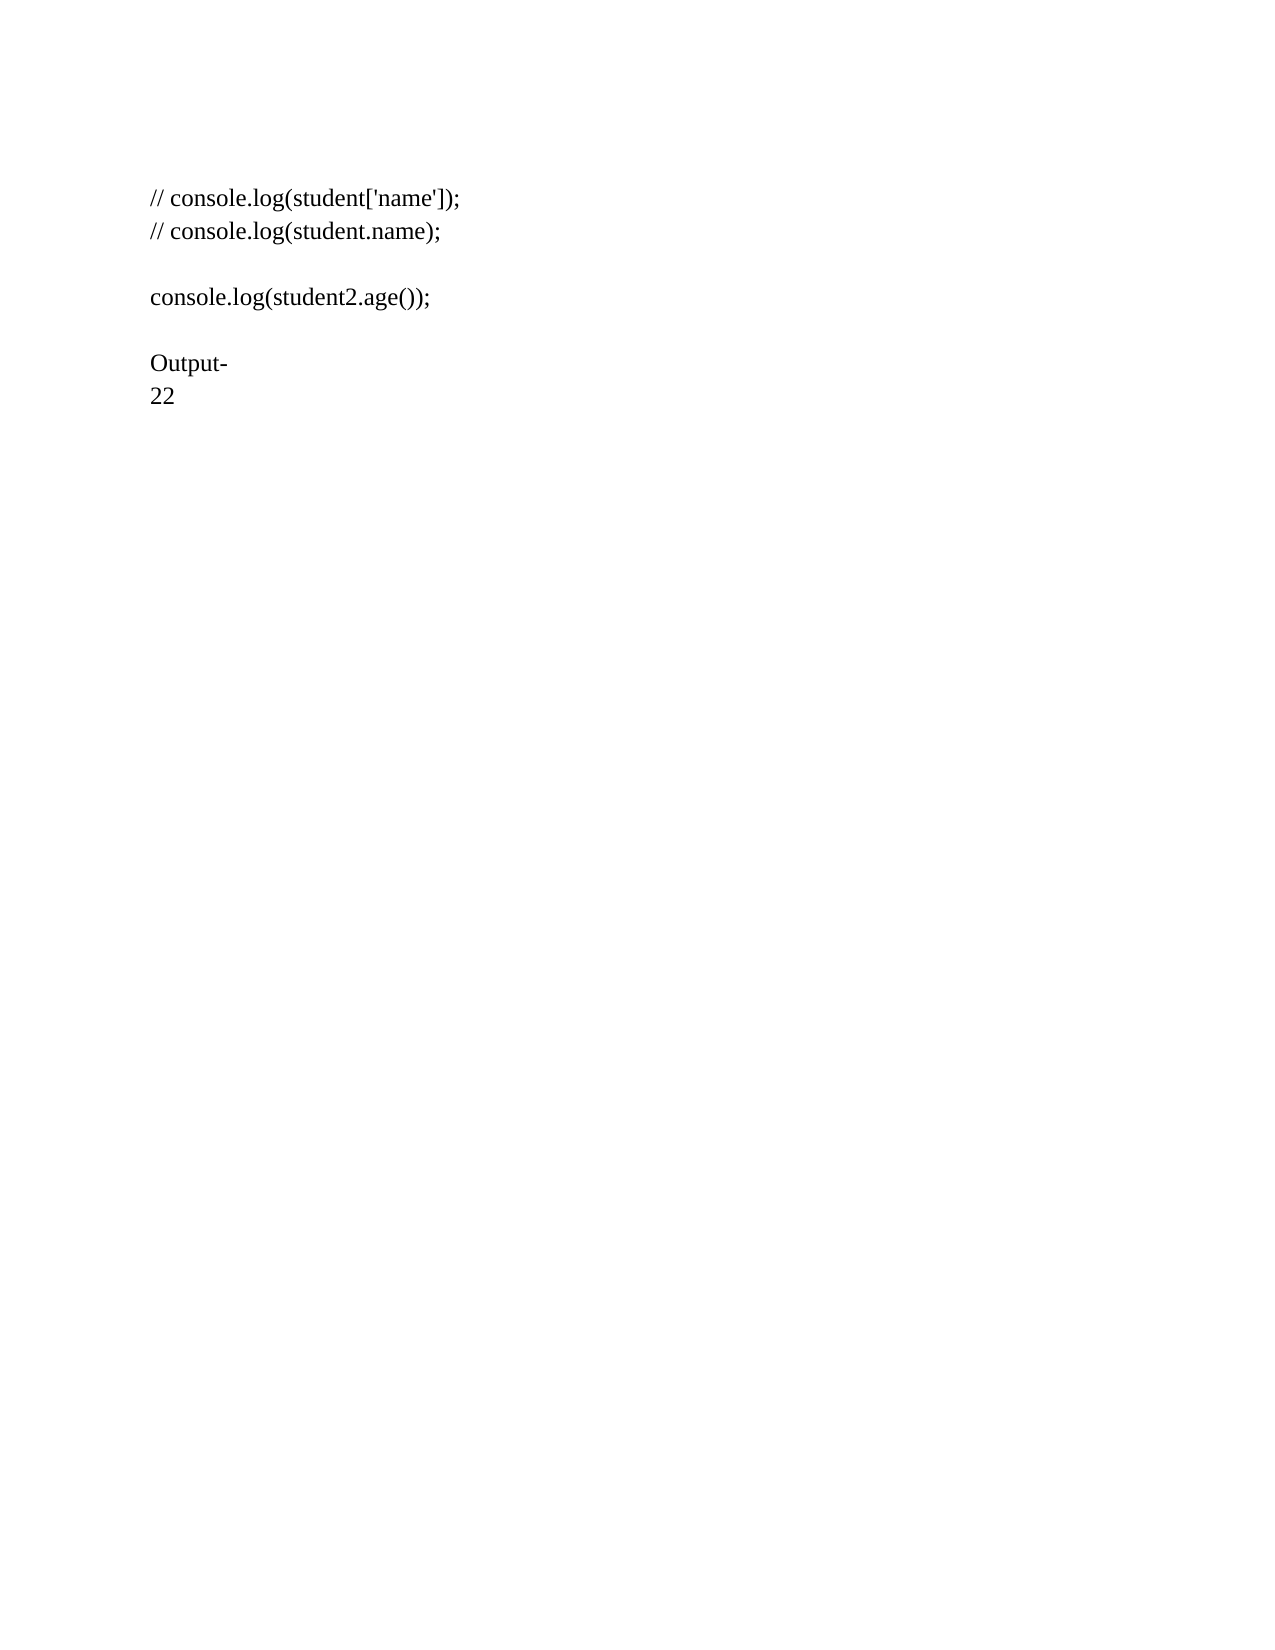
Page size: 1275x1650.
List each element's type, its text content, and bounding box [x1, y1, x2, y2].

text // console.log(student['name']); [150, 183, 1125, 212]
text console.log(student2.age()); [150, 282, 1125, 311]
text // console.log(student.name); [150, 216, 1125, 245]
text Output- 22 [150, 348, 1125, 410]
